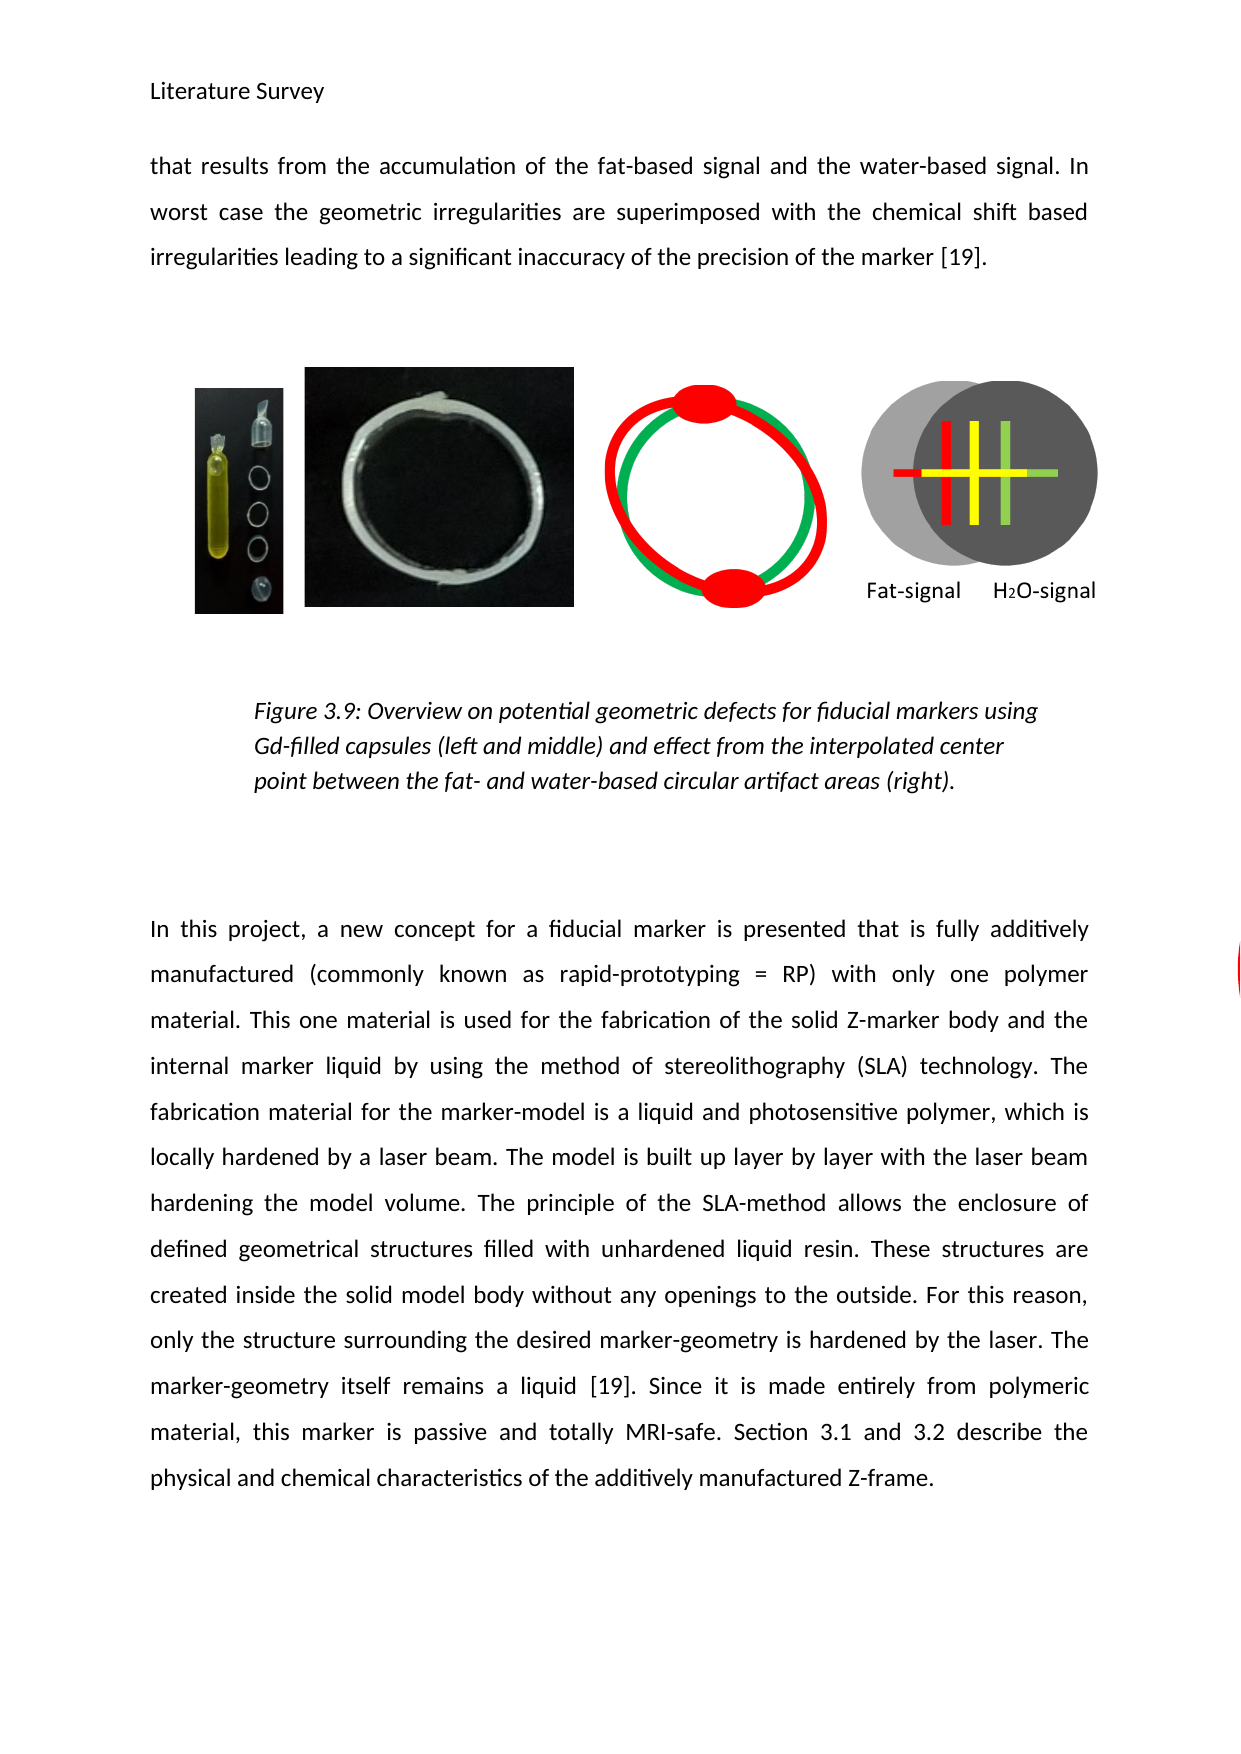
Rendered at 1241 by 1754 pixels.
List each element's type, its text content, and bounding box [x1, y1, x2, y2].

picture [851, 381, 1110, 619]
text In this project, a new concept for a fiducial marker is presented that is fully additively manufactured (commonly known as rapid-prototyping = RP) with only one polymer material. This one material is used for the fabrication of the solid Z-marker body and the internal marker liquid by using the method of stereolithography (SLA) technology. The fabrication material for the marker-model is a liquid and photosensitive polymer, which is locally hardened by a laser beam. The model is built up layer by layer with the laser beam hardening the model volume. The principle of the SLA-method allows the enclosure of defined geometrical structures filled with unhardened liquid resin. These structures are created inside the solid model body without any openings to the outside. For this reason, only the structure surrounding the desired marker-geometry is hardened by the laser. The marker-geometry itself remains a liquid [19]. Since it is made entirely from polymeric material, this marker is passive and totally MRI-safe. Section 3.1 and 3.2 describe the physical and chemical characteristics of the additively manufactured Z-frame. [150, 913, 1090, 1492]
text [150, 150, 1090, 272]
picture [304, 367, 574, 607]
picture [194, 388, 284, 614]
picture [604, 385, 827, 608]
